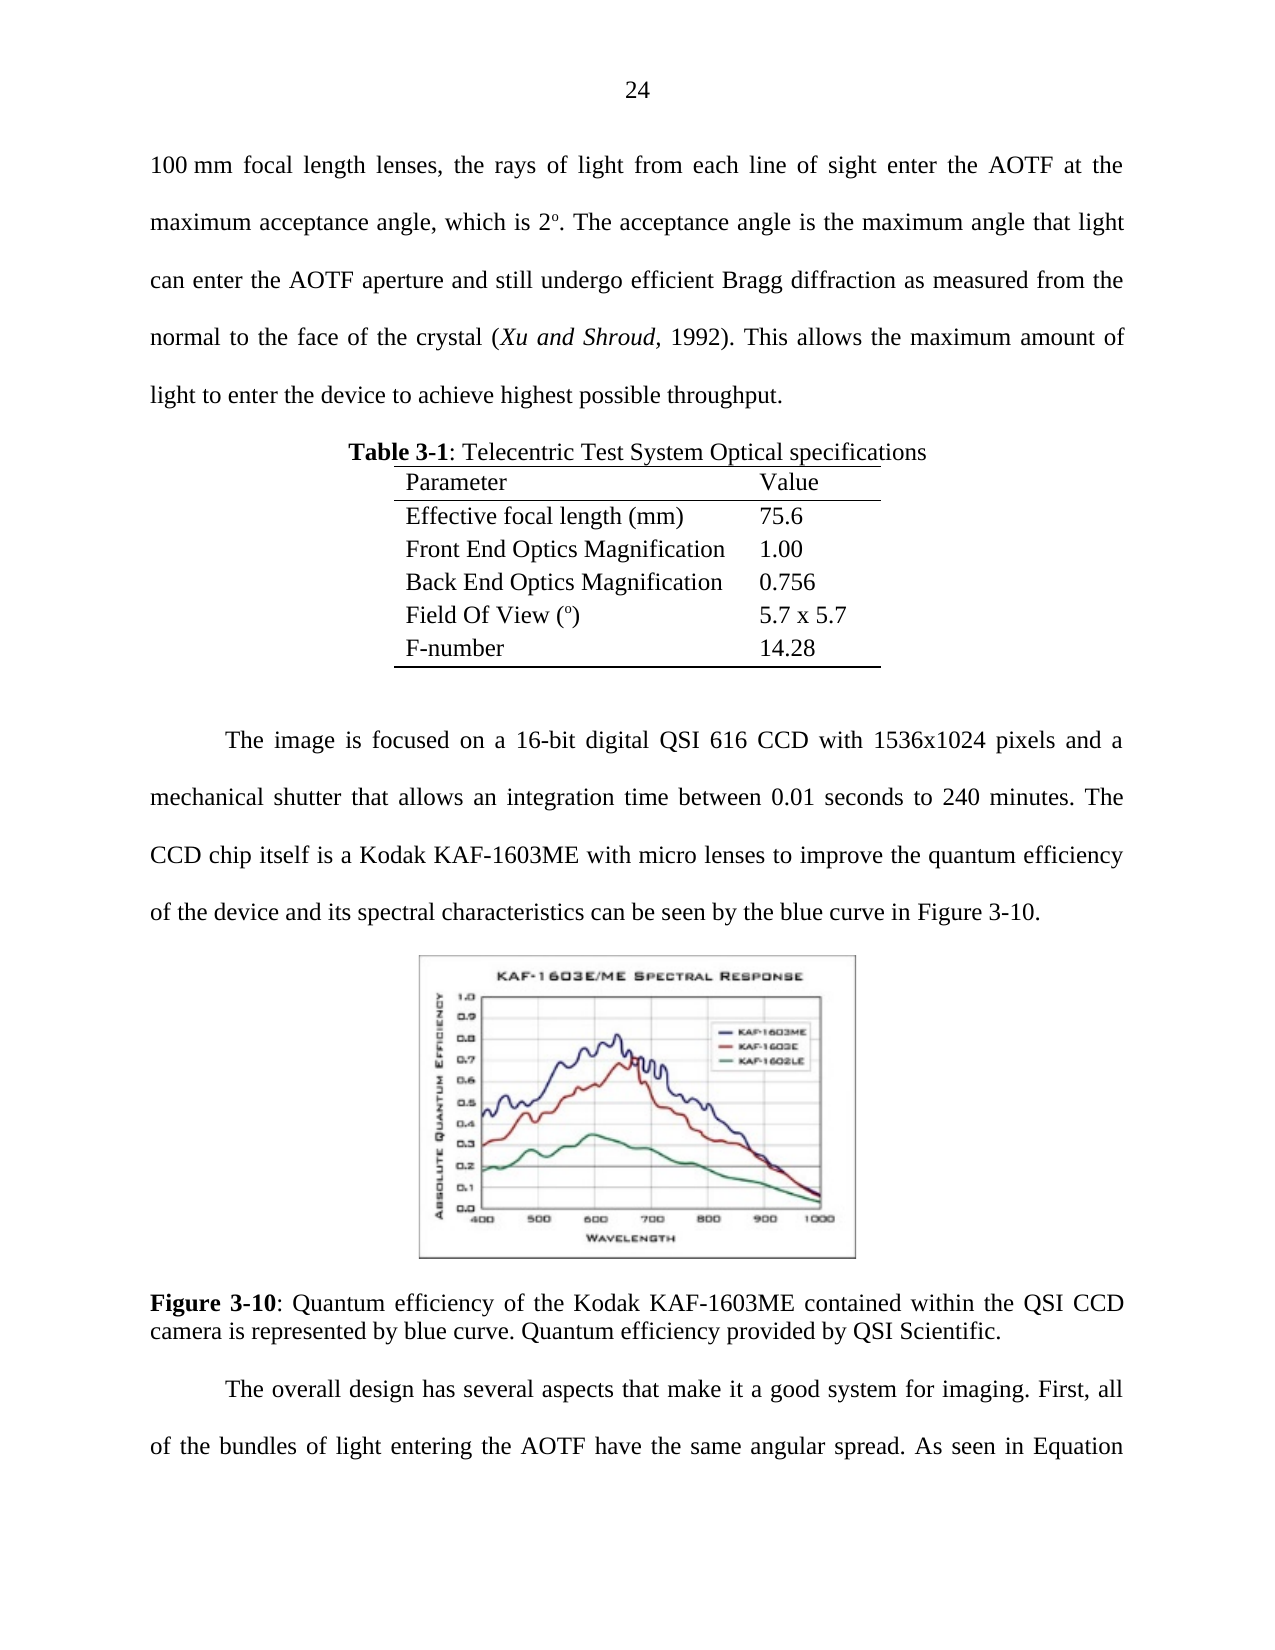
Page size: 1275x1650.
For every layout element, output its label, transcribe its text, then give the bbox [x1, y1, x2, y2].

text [150, 150, 1125, 409]
text The image is focused on a 16-bit digital QSI 616 CCD with 1536x1024 pixels and a mechanical shutter that allows an integration time between 0.01 seconds to 240 minutes. The CCD chip itself is a Kodak KAF-1603ME with micro lenses to improve the quantum efficiency of the device and its spectral characteristics can be seen by the blue curve in Figure 3-10. [150, 725, 1125, 926]
table_cell 0.756 [748, 568, 881, 600]
table_cell Front End Optics Magnification [394, 534, 748, 567]
table_header Parameter [394, 467, 748, 500]
table_cell 14.28 [748, 634, 881, 666]
table_cell F-number [394, 634, 748, 666]
table_cell 75.6 [748, 501, 881, 534]
table_cell Effective focal length (mm) [394, 501, 748, 534]
table_header Value [748, 467, 881, 500]
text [150, 1374, 1125, 1460]
text Table 3-1: Telecentric Test System Optical specifications [150, 437, 1125, 466]
table_cell 1.00 [748, 534, 881, 567]
table_cell Back End Optics Magnification [394, 568, 748, 600]
picture [418, 955, 857, 1259]
table_cell 5.7 x 5.7 [748, 600, 881, 633]
table_cell Field Of View (o) [394, 600, 748, 633]
text Figure 3-10: Quantum efficiency of the Kodak KAF-1603ME contained within the QSI CCD camera is represented by blue curve. Quantum efficiency provided by QSI Scientific. [150, 1288, 1125, 1345]
